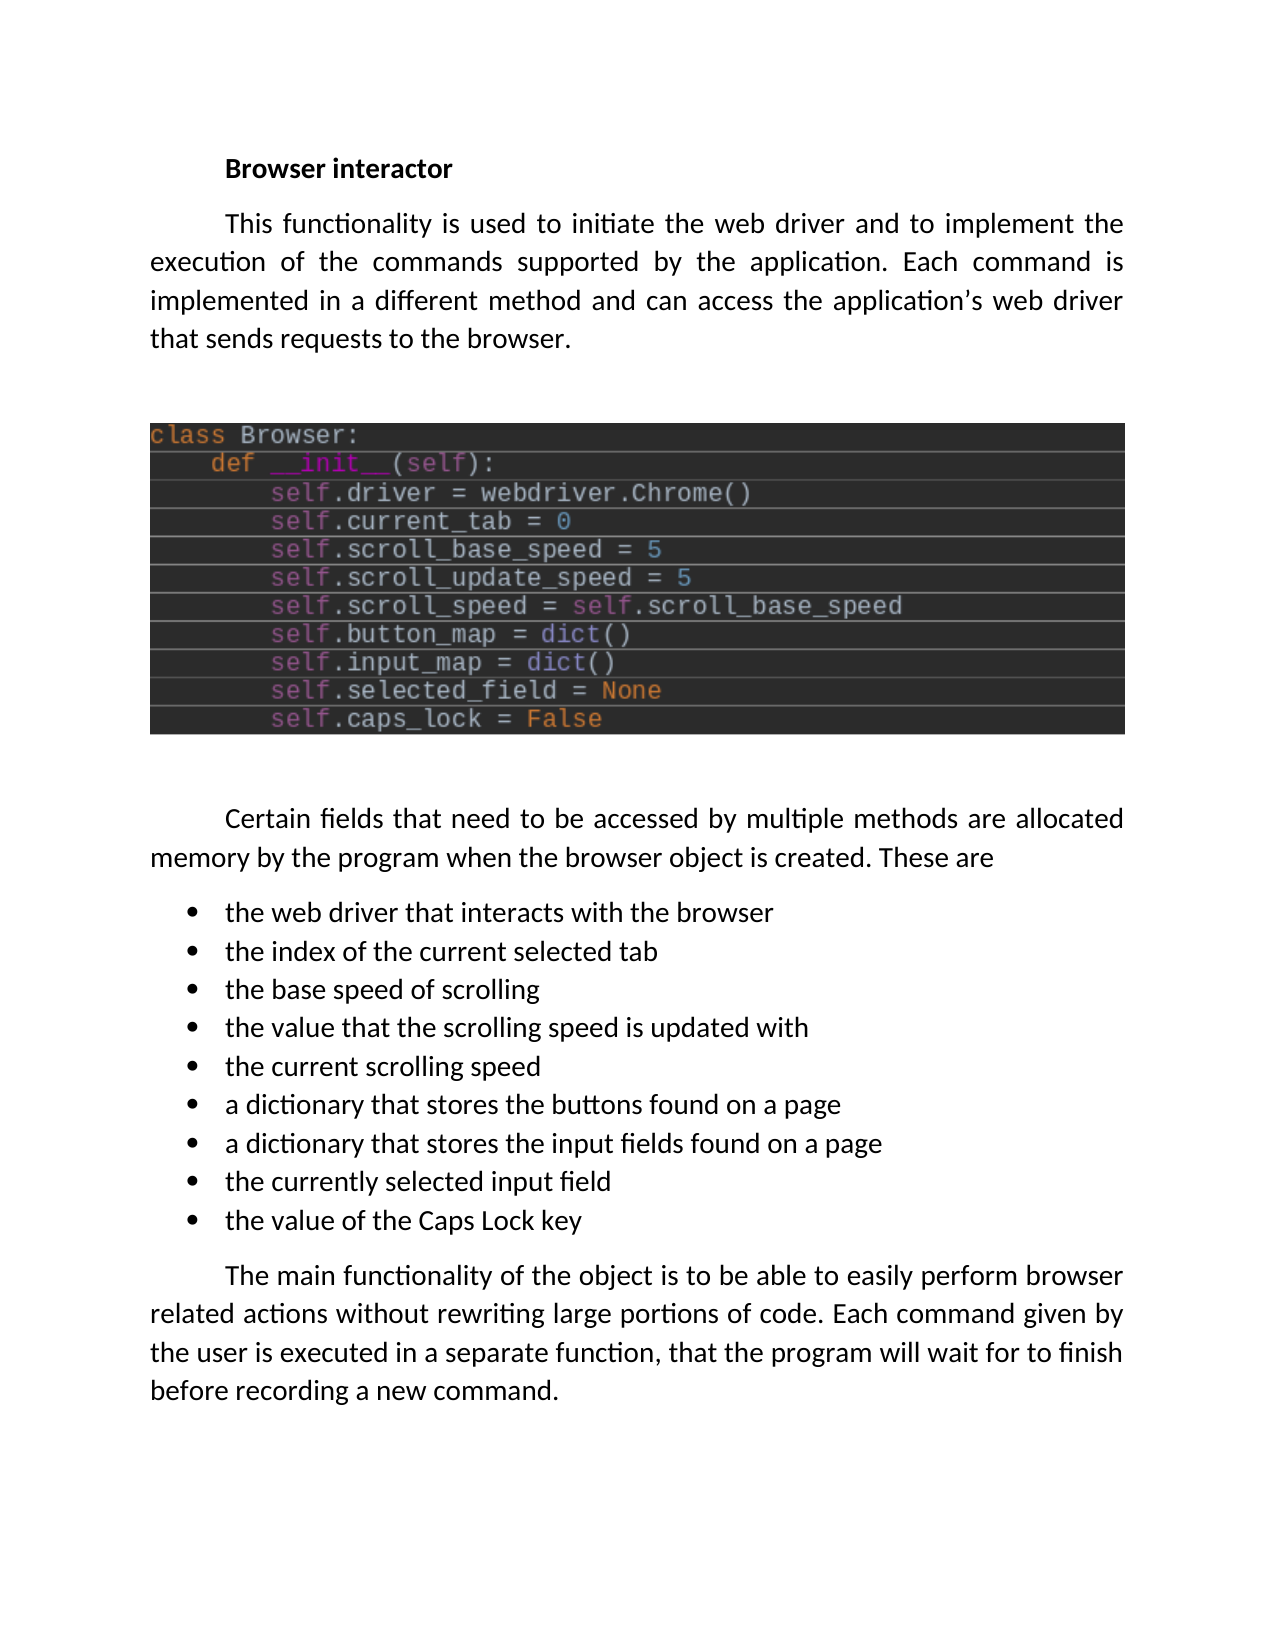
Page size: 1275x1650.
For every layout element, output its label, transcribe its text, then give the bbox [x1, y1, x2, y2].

list the web driver that interacts with the browser [187, 894, 1125, 930]
list the currently selected input field [187, 1163, 1125, 1199]
text The main functionality of the object is to be able to easily perform browser related actions without rewriting large portions of code. Each command given by the user is executed in a separate function, that the program will wait for to finish before recording a new command. [150, 1257, 1125, 1408]
list the current scrolling speed [187, 1048, 1125, 1083]
list a dictionary that stores the input fields found on a page [187, 1125, 1125, 1160]
text This functionality is used to initiate the web driver and to implement the execution of the commands supported by the application. Each command is implemented in a different method and can access the application’s web driver that sends requests to the browser. [150, 205, 1125, 356]
list the base speed of scrolling [187, 971, 1125, 1007]
text Browser interactor [150, 150, 1125, 186]
list a dictionary that stores the buttons found on a page [187, 1086, 1125, 1122]
list the index of the current selected tab [187, 933, 1125, 968]
list the value that the scrolling speed is updated with [187, 1009, 1125, 1045]
list the value of the Caps Lock key [187, 1202, 1125, 1237]
text Certain fields that need to be accessed by multiple methods are allocated memory by the program when the browser object is created. These are [150, 801, 1125, 875]
